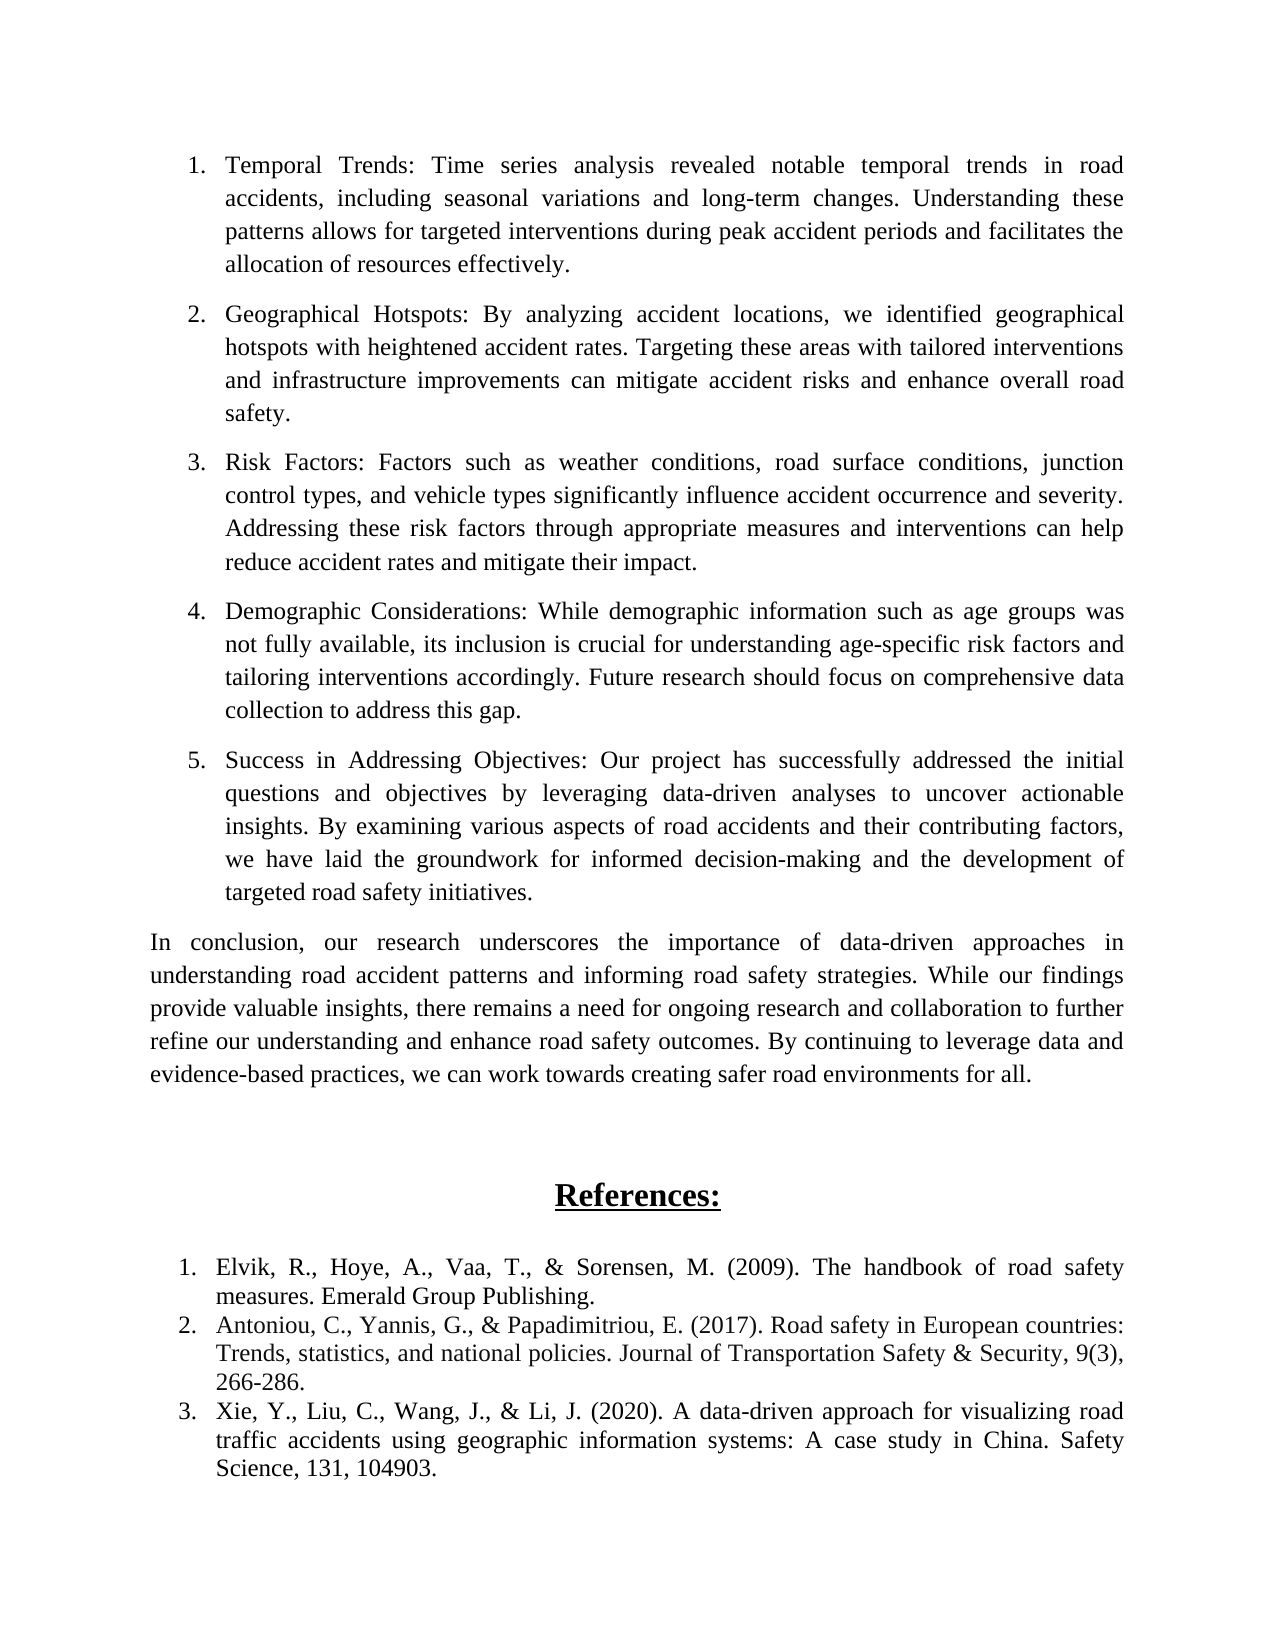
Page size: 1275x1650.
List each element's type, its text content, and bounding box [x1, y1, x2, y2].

list Risk Factors: Factors such as weather conditions, road surface conditions, junction control types, and vehicle types significantly influence accident occurrence and severity. Addressing these risk factors through appropriate measures and interventions can help reduce accident rates and mitigate their impact. [187, 1269, 1125, 1397]
picture [369, 150, 906, 454]
text Throughout our research, we have unearthed significant findings that shed light on road accident patterns and their underlying factors. Our analysis has provided valuable insights into various aspects of road safety, aiding in the formulation of informed strategies and interventions. Here are the key findings and implications of our research: [150, 822, 1125, 950]
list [187, 1417, 1125, 1479]
text Summary and Conclusions [150, 762, 1125, 800]
list Geographical Hotspots: By analyzing accident locations, we identified geographical hotspots with heightened accident rates. Targeting these areas with tailored interventions and infrastructure improvements can mitigate accident risks and enhance overall road safety. [187, 1120, 1125, 1248]
list Temporal Trends: Time series analysis revealed notable temporal trends in road accidents, including seasonal variations and long-term changes. Understanding these patterns allows for targeted interventions during peak accident periods and facilitates the allocation of resources effectively. [187, 971, 1125, 1099]
text By employing k-means clustering, we've identified four distinct groups of traffic accidents across regions, differentiated by the number of casualties and vehicles involved. The visualization on the map highlights areas with varying accident severities, which are crucial for directing our road safety efforts. The data-driven clusters range from high-frequency, lower-severity incidents to less common but more severe accidents. Statistical analysis validates the significance of these clusters, ensuring that our targeted safety measures are grounded in robust evidence. This insight is pivotal for allocating our resources efficiently and formulating tailored interventions that could potentially save lives. [150, 453, 1125, 683]
